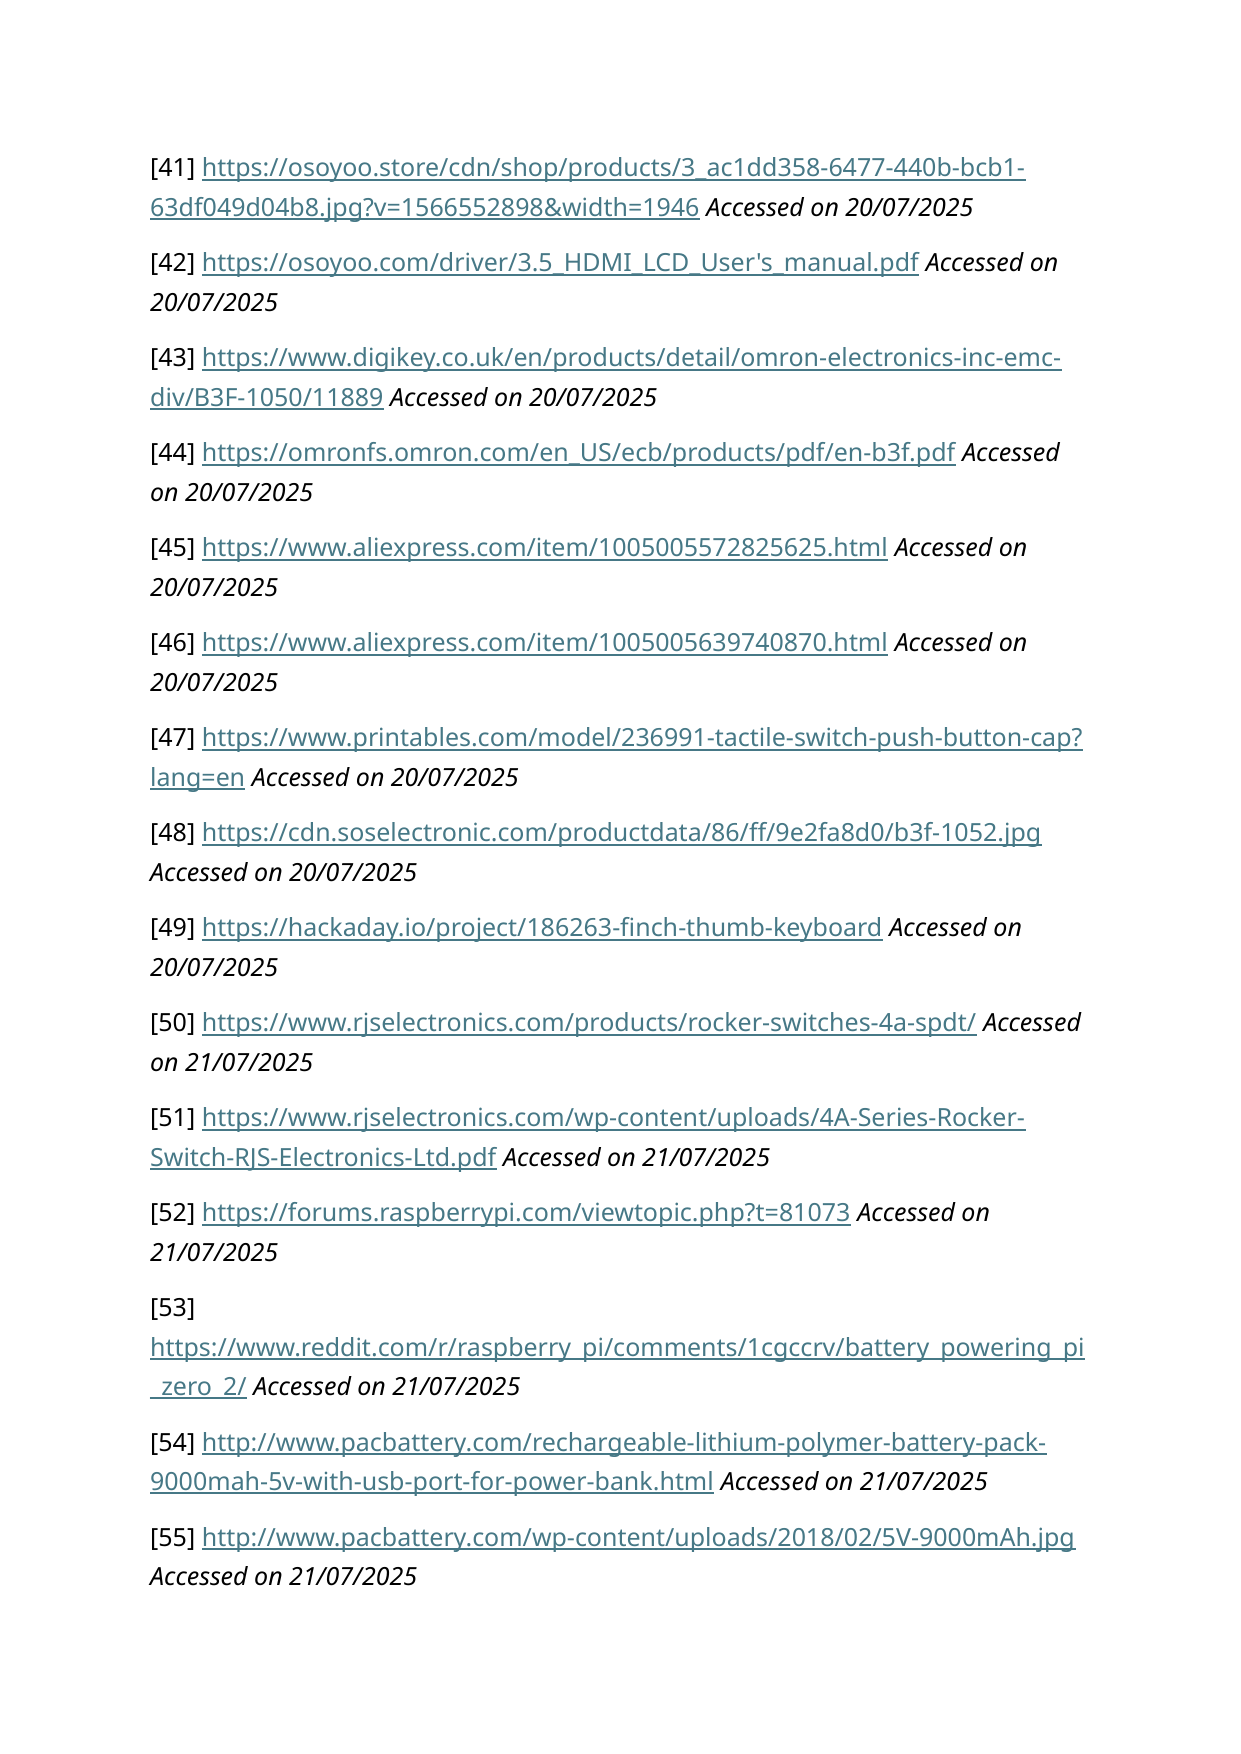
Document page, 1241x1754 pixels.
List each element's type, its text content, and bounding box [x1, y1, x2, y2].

text [50] https://www.rjselectronics.com/products/rocker-switches-4a-spdt/ Accessed on 21/07/2025 [150, 1005, 1090, 1078]
text [43] https://www.digikey.co.uk/en/products/detail/omron-electronics-inc-emc-div/B3F-1050/11889 Accessed on 20/07/2025 [150, 340, 1090, 413]
text [41] https://osoyoo.store/cdn/shop/products/3_ac1dd358-6477-440b-bcb1-63df049d04b8.jpg?v=1566552898&width=1946 Accessed on 20/07/2025 [150, 150, 1090, 223]
text [49] https://hackaday.io/project/186263-finch-thumb-keyboard Accessed on 20/07/2025 [150, 910, 1090, 983]
text [55] http://www.pacbattery.com/wp-content/uploads/2018/02/5V-9000mAh.jpg Accessed on 21/07/2025 [150, 1519, 1090, 1592]
text [53] https://www.reddit.com/r/raspberry_pi/comments/1cgccrv/battery_powering_pi_zero_2/ Accessed on 21/07/2025 [150, 1290, 1090, 1402]
text [46] https://www.aliexpress.com/item/1005005639740870.html Accessed on 20/07/2025 [150, 625, 1090, 698]
text [47] https://www.printables.com/model/236991-tactile-switch-push-button-cap?lang=en Accessed on 20/07/2025 [150, 720, 1090, 793]
text [48] https://cdn.soselectronic.com/productdata/86/ff/9e2fa8d0/b3f-1052.jpg Accessed on 20/07/2025 [150, 815, 1090, 888]
text [44] https://omronfs.omron.com/en_US/ecb/products/pdf/en-b3f.pdf Accessed on 20/07/2025 [150, 435, 1090, 508]
text [51] https://www.rjselectronics.com/wp-content/uploads/4A-Series-Rocker-Switch-RJS-Electronics-Ltd.pdf Accessed on 21/07/2025 [150, 1100, 1090, 1173]
text [52] https://forums.raspberrypi.com/viewtopic.php?t=81073 Accessed on 21/07/2025 [150, 1195, 1090, 1268]
text [42] https://osoyoo.com/driver/3.5_HDMI_LCD_User's_manual.pdf Accessed on 20/07/2025 [150, 245, 1090, 318]
text [45] https://www.aliexpress.com/item/1005005572825625.html Accessed on 20/07/2025 [150, 530, 1090, 603]
text [54] http://www.pacbattery.com/rechargeable-lithium-polymer-battery-pack-9000mah-5v-with-usb-port-for-power-bank.html Accessed on 21/07/2025 [150, 1424, 1090, 1497]
